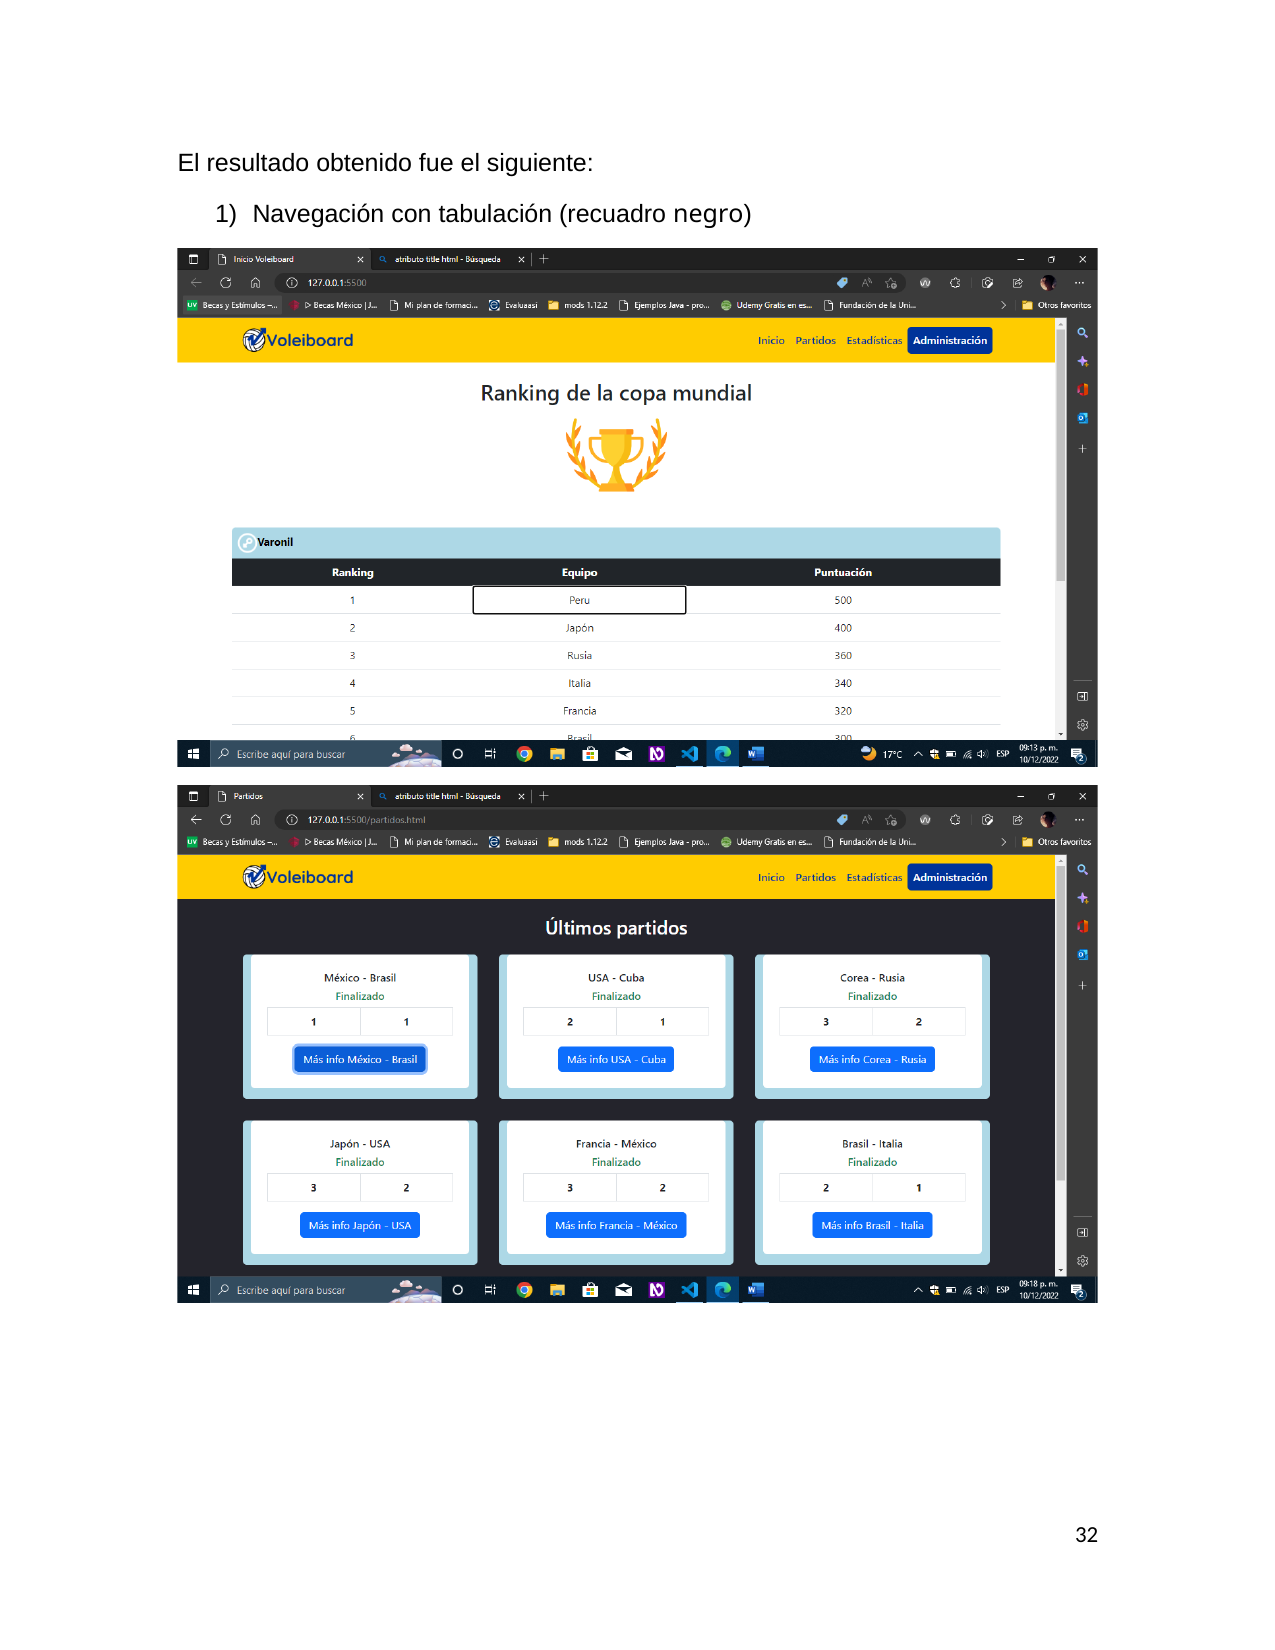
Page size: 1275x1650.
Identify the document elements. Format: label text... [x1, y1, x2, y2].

list Navegación con tabulación (recuadro negro) [215, 195, 1098, 229]
text El resultado obtenido fue el siguiente: [177, 148, 1098, 176]
picture [177, 248, 1098, 767]
picture [177, 785, 1098, 1303]
